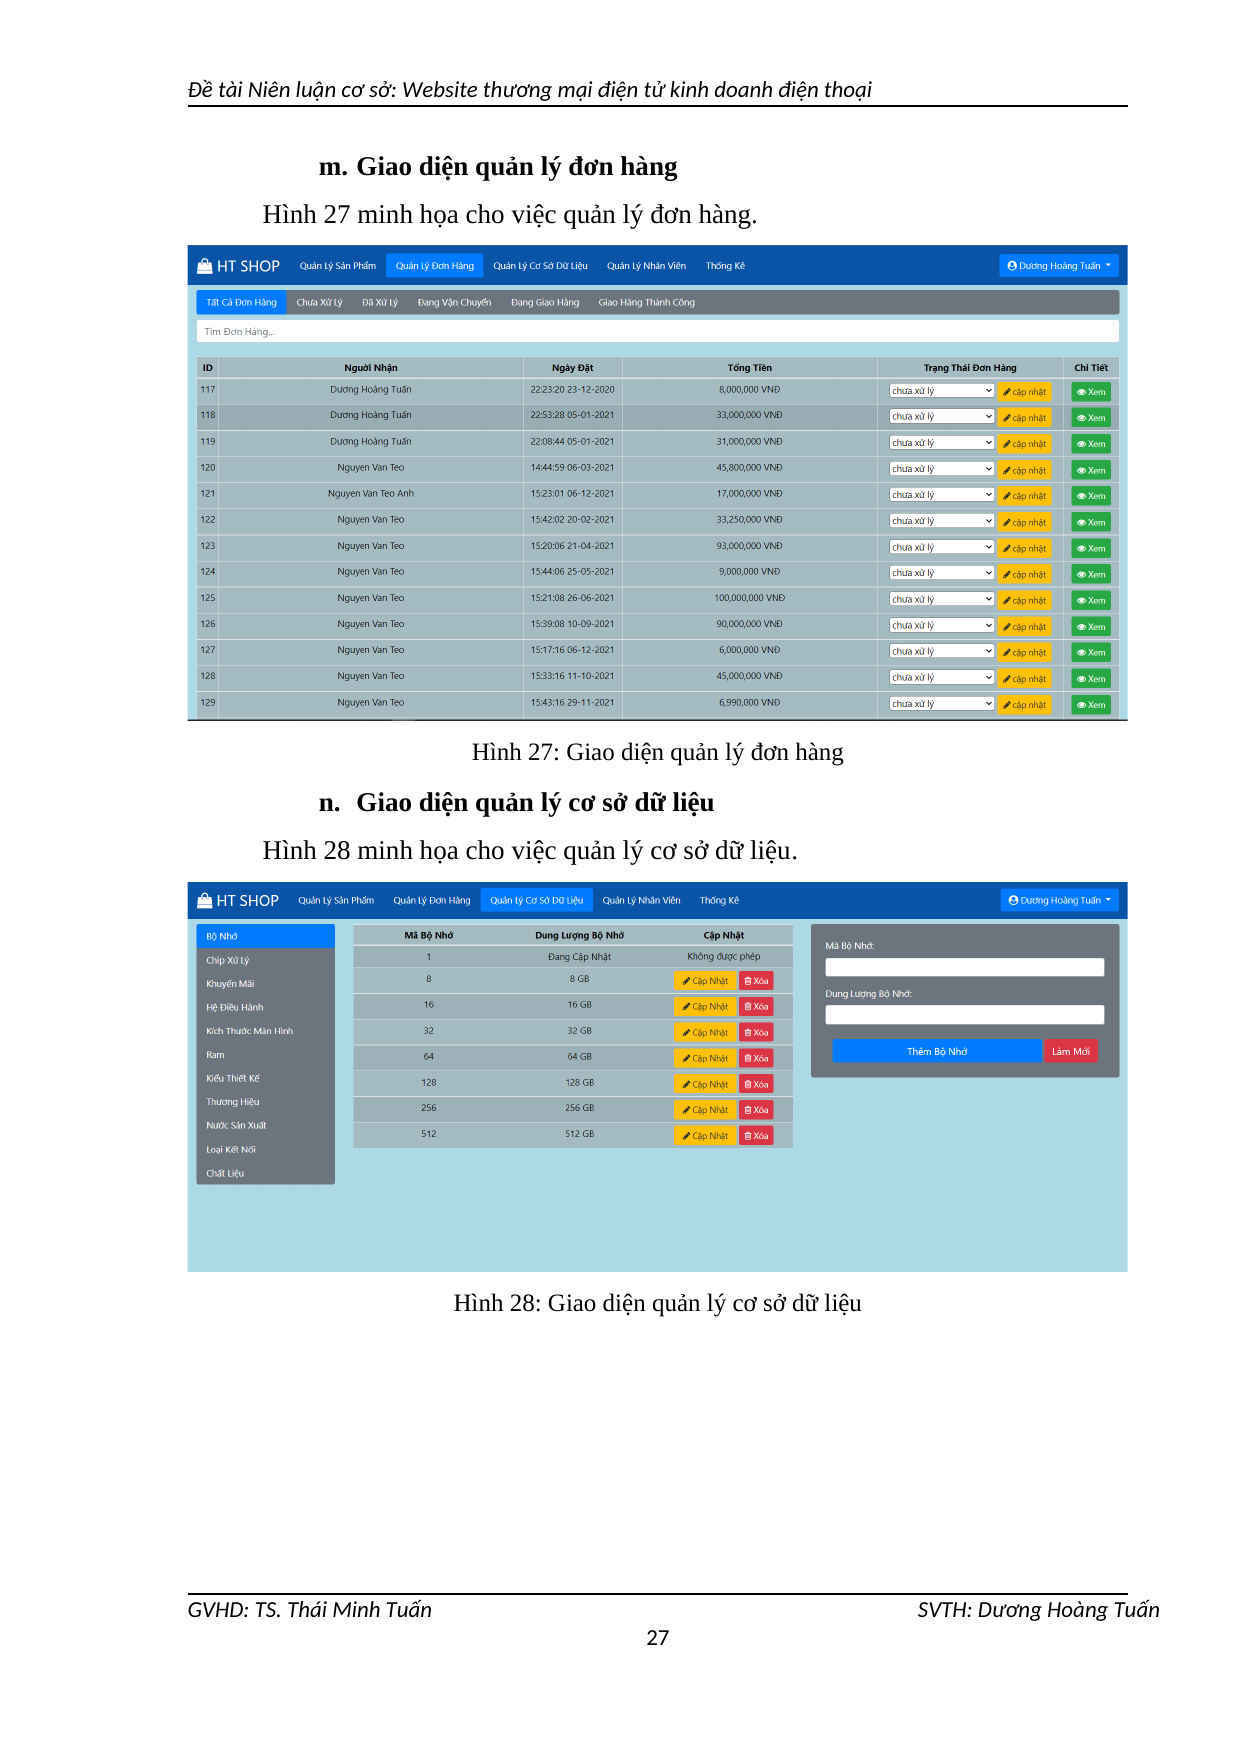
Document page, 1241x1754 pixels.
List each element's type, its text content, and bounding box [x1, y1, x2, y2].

text Hình 28: Giao diện quản lý cơ sở dữ liệu [187, 1288, 1128, 1317]
list Giao diện quản lý cơ sở dữ liệu [319, 786, 1128, 818]
picture [187, 245, 1128, 721]
text Hình 28 minh họa cho việc quản lý cơ sở dữ liệu. [187, 834, 1128, 865]
text Hình 27: Giao diện quản lý đơn hàng [187, 737, 1128, 766]
list Giao diện quản lý đơn hàng [319, 150, 1128, 181]
picture [187, 882, 1128, 1272]
text Hình 27 minh họa cho việc quản lý đơn hàng. [187, 198, 1128, 229]
